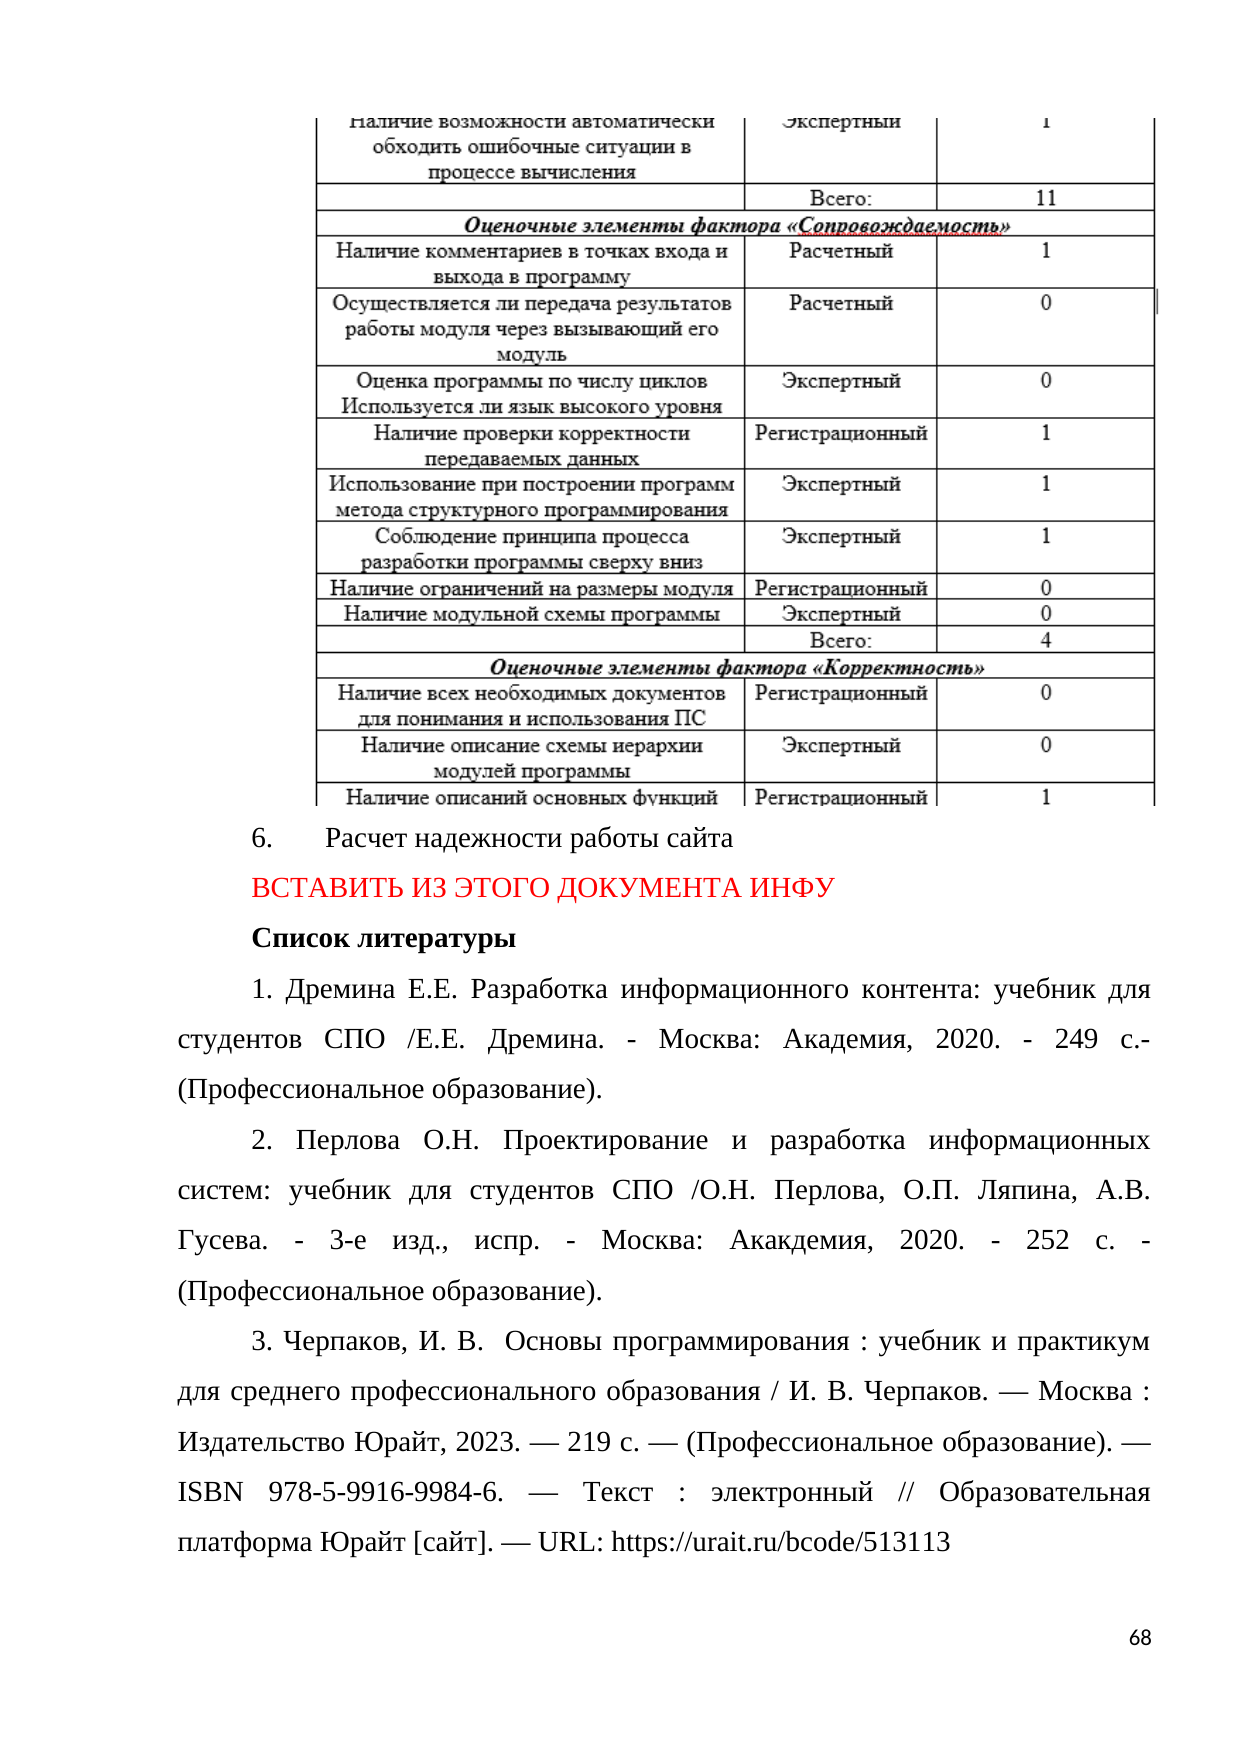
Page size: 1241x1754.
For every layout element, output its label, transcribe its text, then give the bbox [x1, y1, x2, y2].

list Расчет надежности работы сайта [177, 820, 1152, 853]
picture [251, 118, 1226, 806]
list ВСТАВИТЬ ИЗ ЭТОГО ДОКУМЕНТА ИНФУ [177, 870, 1152, 904]
text 2. Перлова О.Н. Проектирование и разработка информационных систем: учебник для студентов СПО /О.Н. Перлова, О.П. Ляпина, А.В. Гусева. - 3-е изд., испр. - Москва: Акакдемия, 2020. - 252 с. - (Профессиональное образование). [177, 1122, 1152, 1306]
subtitle Список литературы [177, 921, 1152, 954]
text 3. Черпаков, И. В. Основы программирования : учебник и практикум для среднего профессионального образования / И. В. Черпаков. — Москва : Издательство Юрайт, 2023. — 219 с. — (Профессиональное образование). — ISBN 978-5-9916-9984-6. — Текст : электронный // Образовательная платформа Юрайт [сайт]. — URL: https://urait.ru/bcode/513113 [177, 1323, 1152, 1558]
text 1. Дремина Е.Е. Разработка информационного контента: учебник для студентов СПО /Е.Е. Дремина. - Москва: Академия, 2020. - 249 с.- (Профессиональное образование). [177, 971, 1152, 1105]
